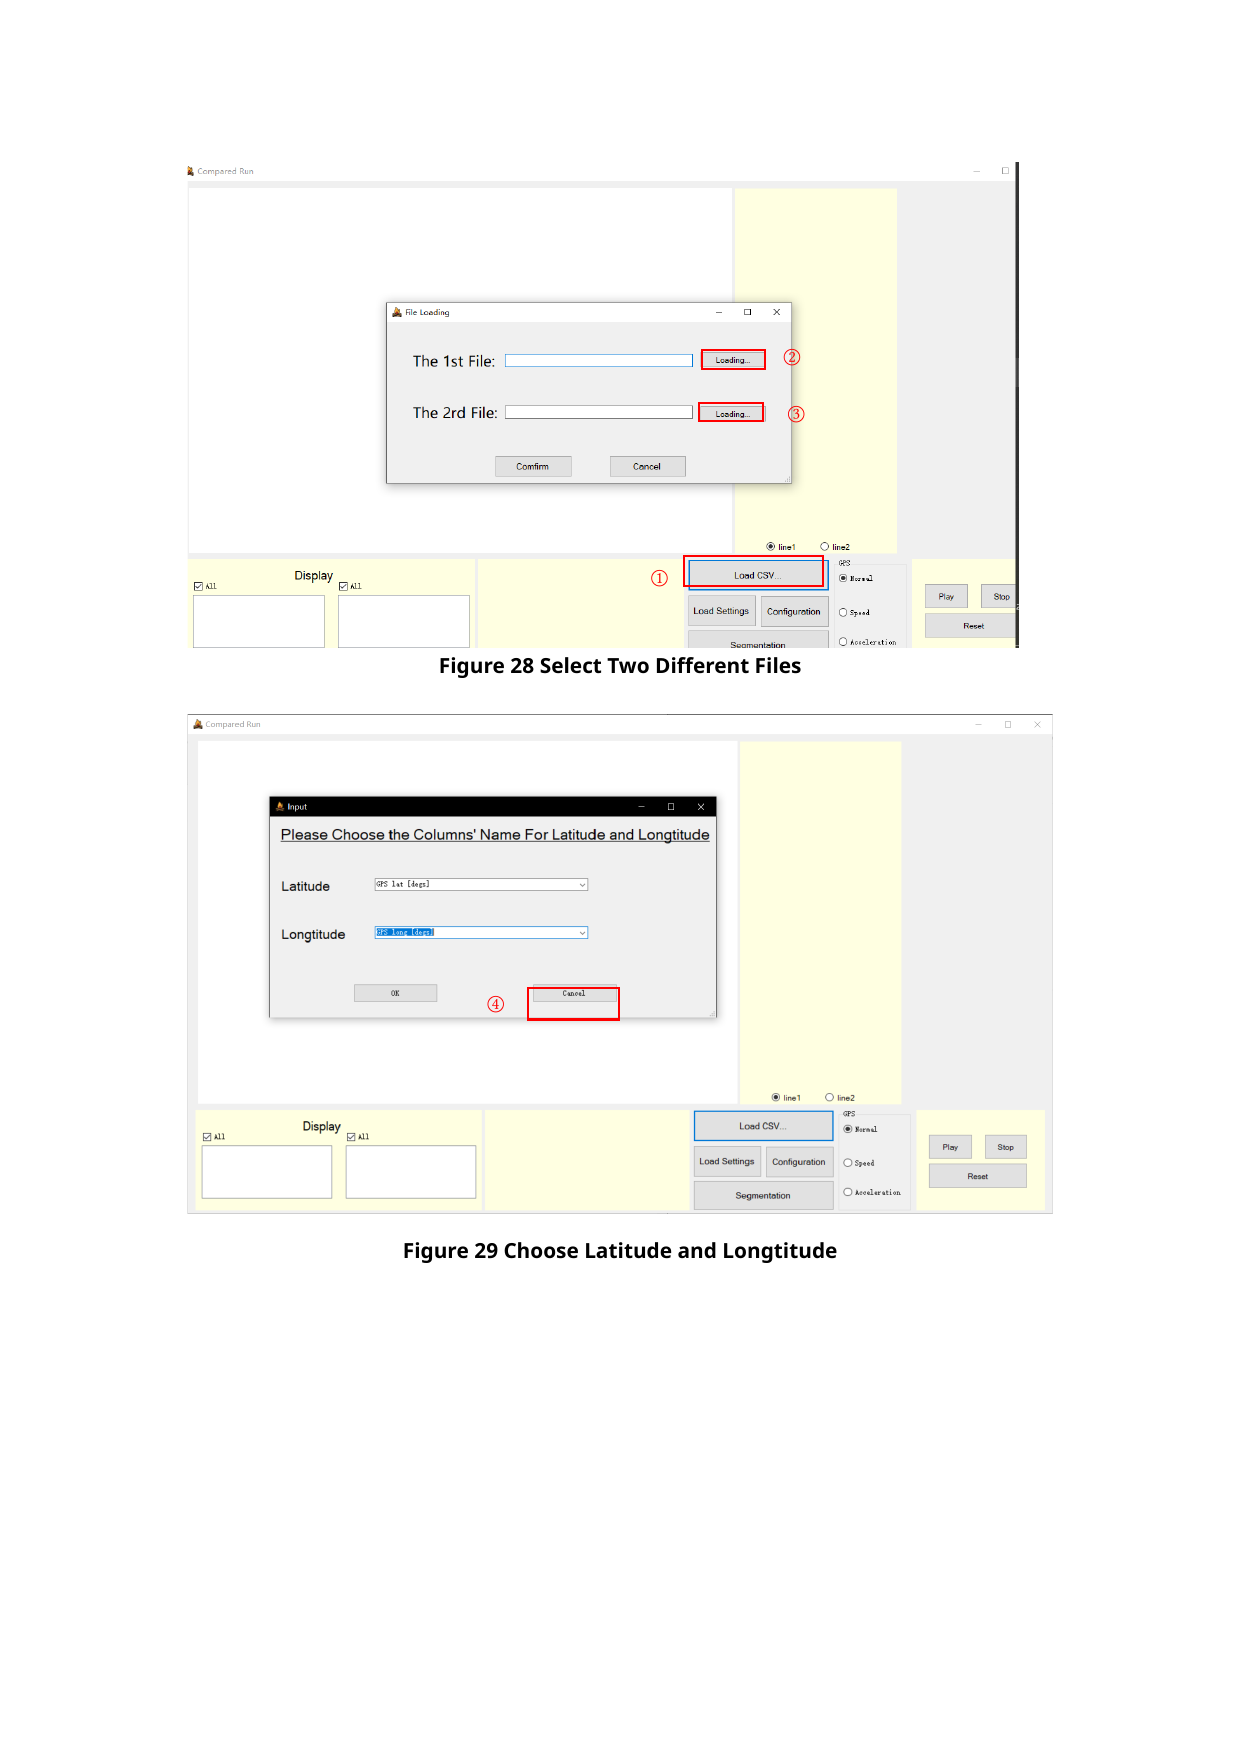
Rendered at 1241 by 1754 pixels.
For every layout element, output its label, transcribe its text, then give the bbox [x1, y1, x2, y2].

picture [187, 162, 1019, 648]
text Figure 29 Choose Latitude and Longtitude [187, 1234, 1053, 1267]
text Figure 28 Select Two Different Files [187, 649, 1053, 682]
picture [187, 714, 1053, 1214]
